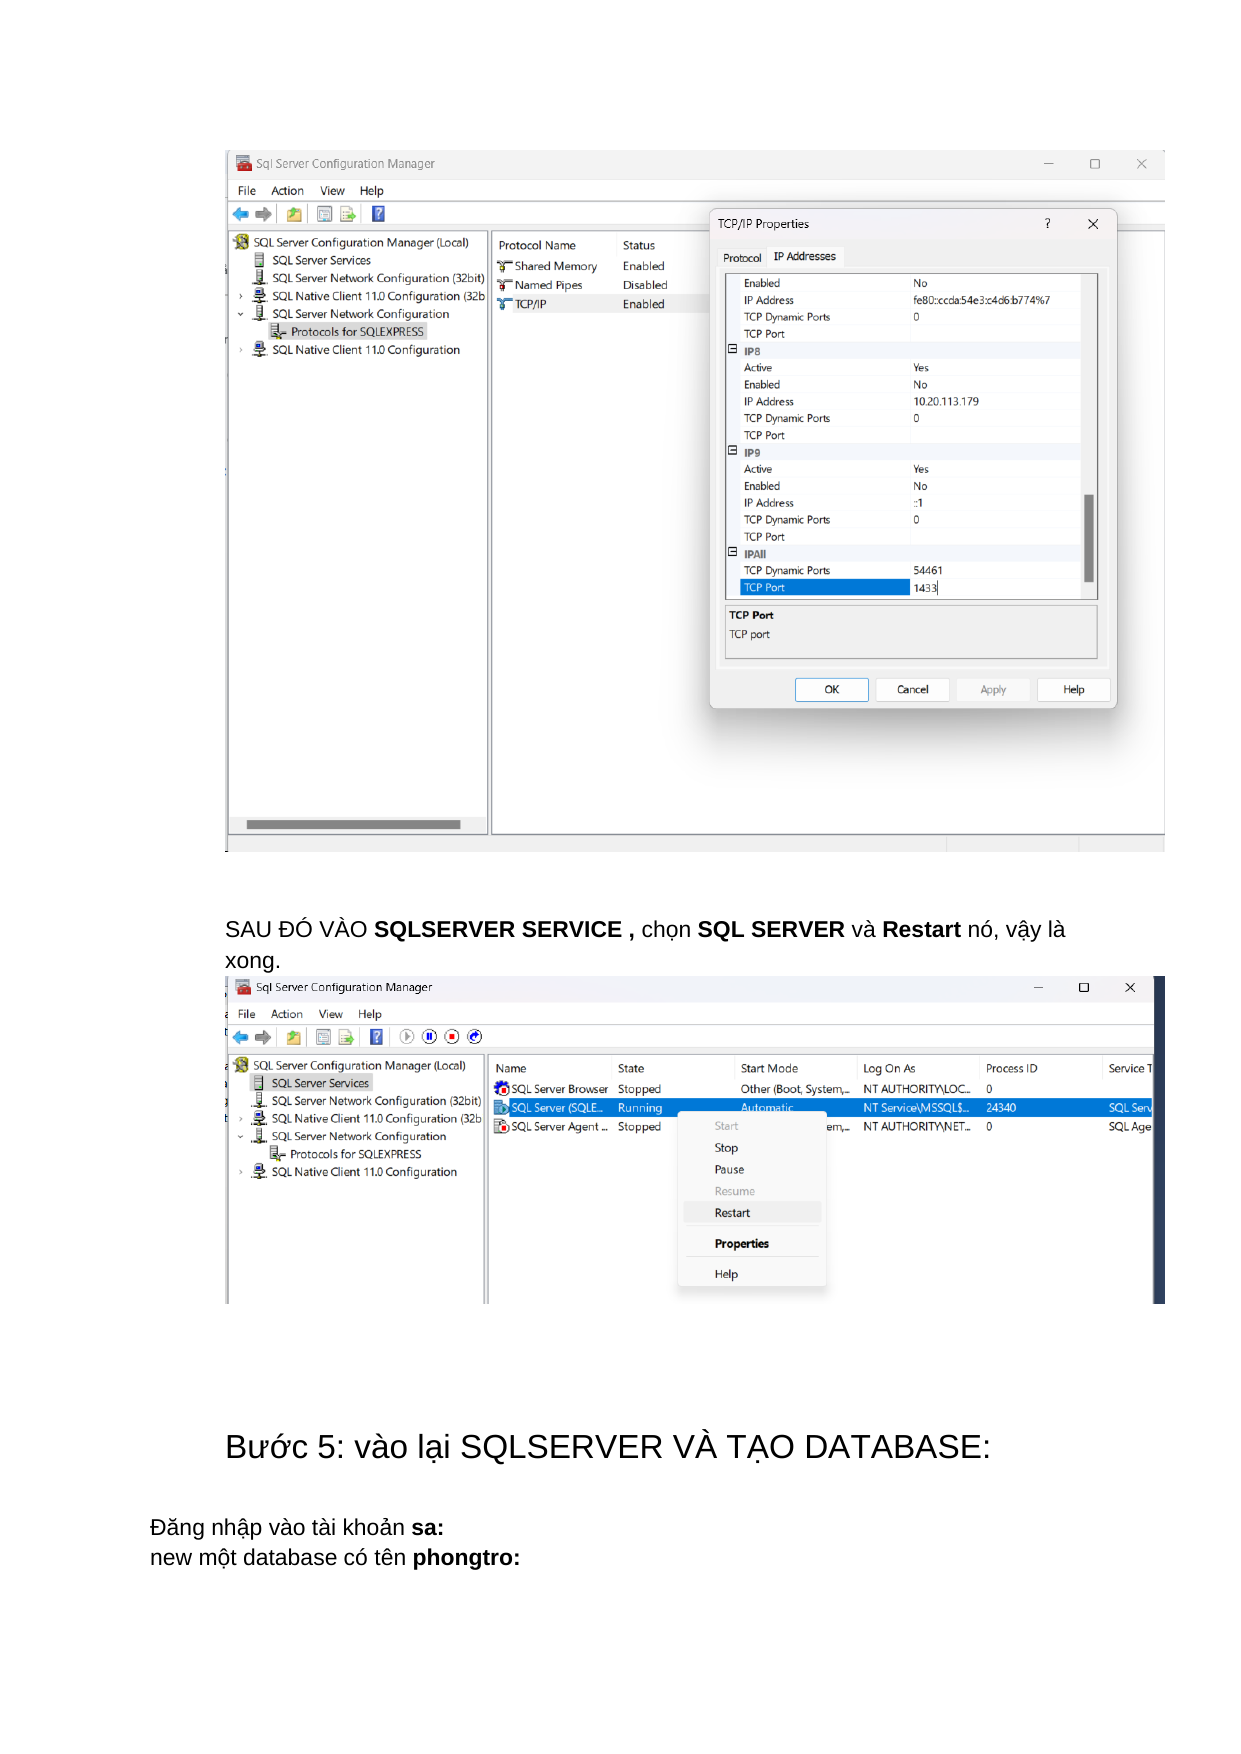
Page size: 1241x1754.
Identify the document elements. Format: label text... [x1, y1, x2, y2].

text Đăng nhập vào tài khoản sa: [150, 1514, 1090, 1540]
picture [225, 976, 1165, 1304]
text SAU ĐÓ VÀO SQLSERVER SERVICE , chọn SQL SERVER và Restart nó, vậy là xong. [225, 916, 1090, 976]
text new một database có tên phongtro: [150, 1544, 1090, 1570]
subtitle Bước 5: vào lại SQLSERVER VÀ TẠO DATABASE: [225, 1427, 1090, 1465]
picture [225, 150, 1165, 852]
